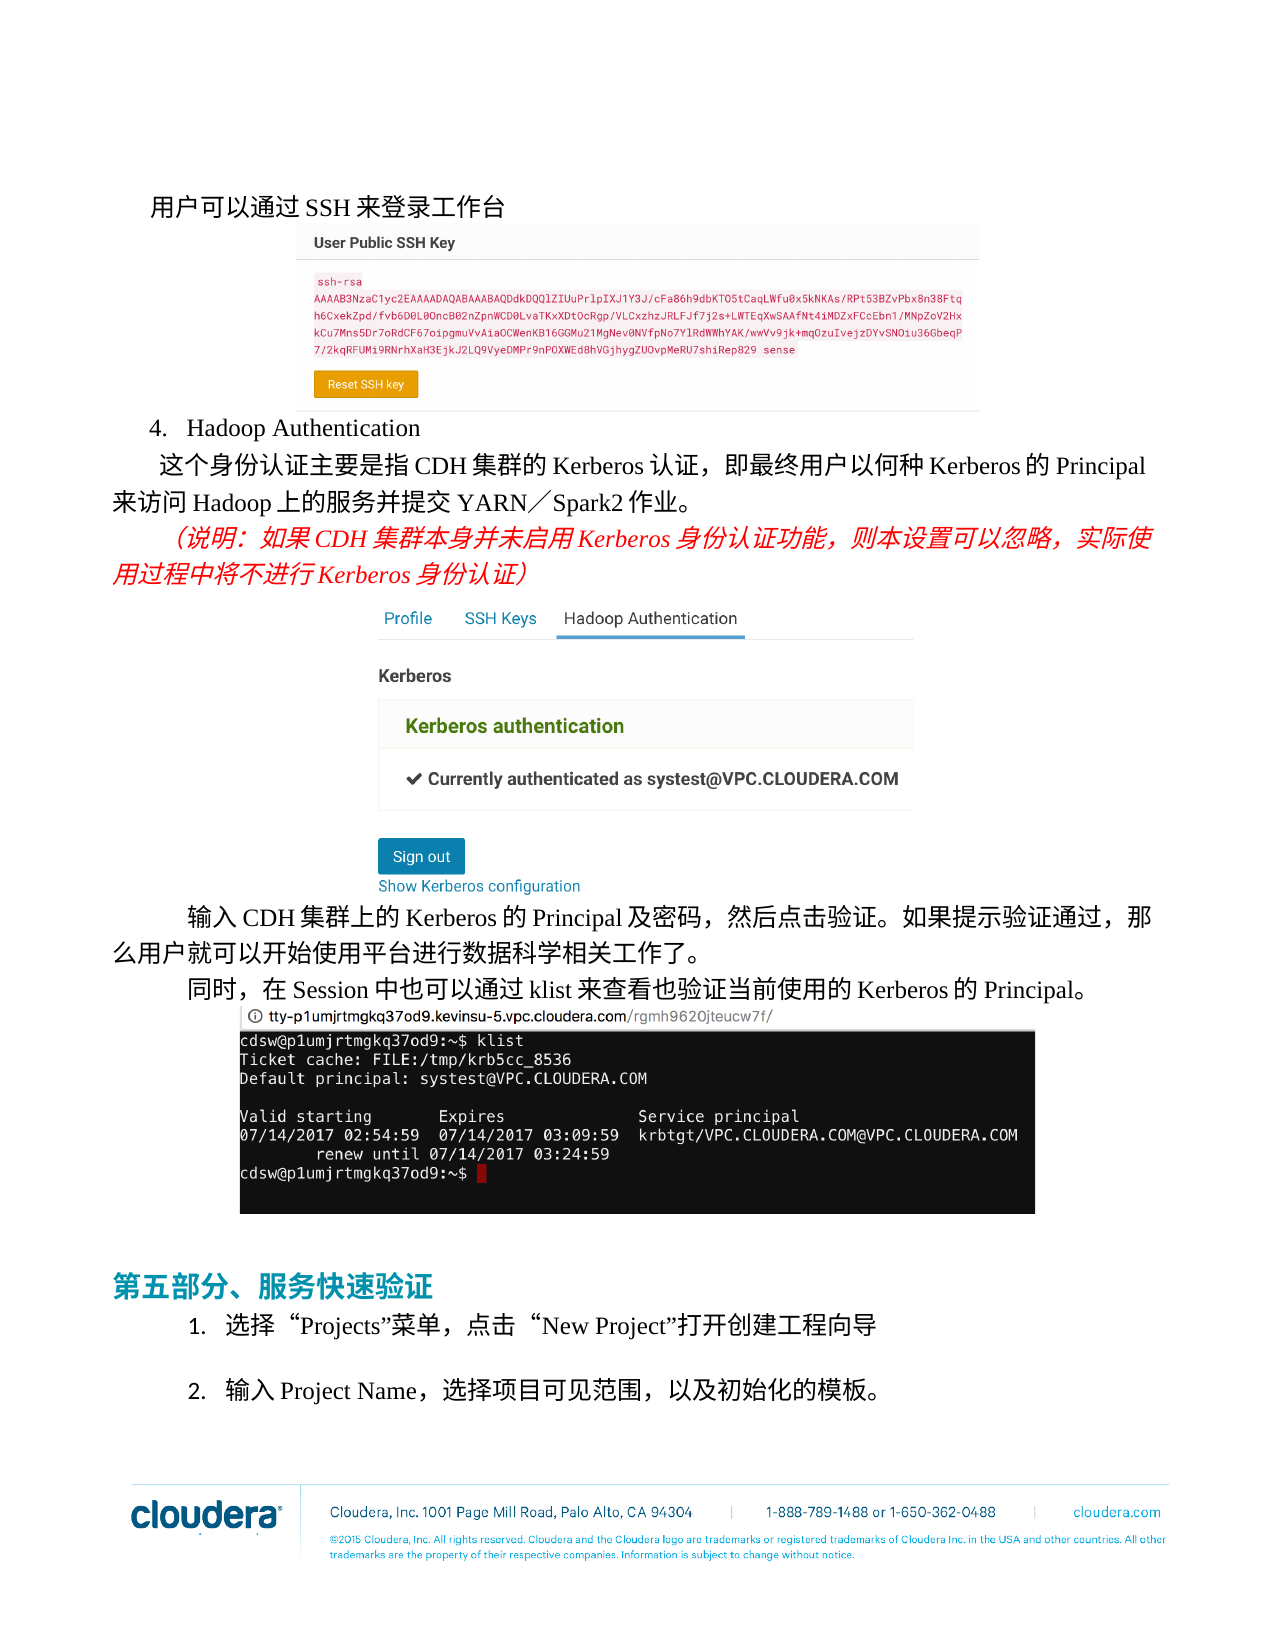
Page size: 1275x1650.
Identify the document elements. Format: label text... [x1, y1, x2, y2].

picture [295, 223, 980, 413]
text 同时，在Session中也可以通过klist来查看也验证当前使用的Kerberos的Principal。 [112, 970, 1162, 1006]
list 选择“Projects”菜单，点击“New Project”打开创建工程向导 [187, 1306, 1162, 1342]
picture [361, 590, 914, 898]
text 输入CDH集群上的Kerberos的Principal及密码，然后点击验证。如果提示验证通过，那么用户就可以开始使用平台进行数据科学相关工作了。 [112, 897, 1162, 970]
text （说明：如果CDH集群本身并未启用Kerberos身份认证功能，则本设置可以忽略，实际使用过程中将不进行Kerberos身份认证） [112, 518, 1162, 591]
picture [239, 1006, 1036, 1214]
list 输入Project Name，选择项目可见范围，以及初始化的模板。 [187, 1371, 1162, 1407]
text 这个身份认证主要是指CDH集群的Kerberos认证，即最终用户以何种Kerberos的Principal来访问Hadoop上的服务并提交YARN／Spark2作业。 [112, 446, 1162, 518]
text 用户可以通过SSH来登录工作台 [150, 187, 1162, 224]
picture [131, 1483, 1169, 1568]
subtitle 第五部分、服务快速验证 [112, 1263, 1162, 1306]
list Hadoop Authentication [149, 413, 1162, 441]
